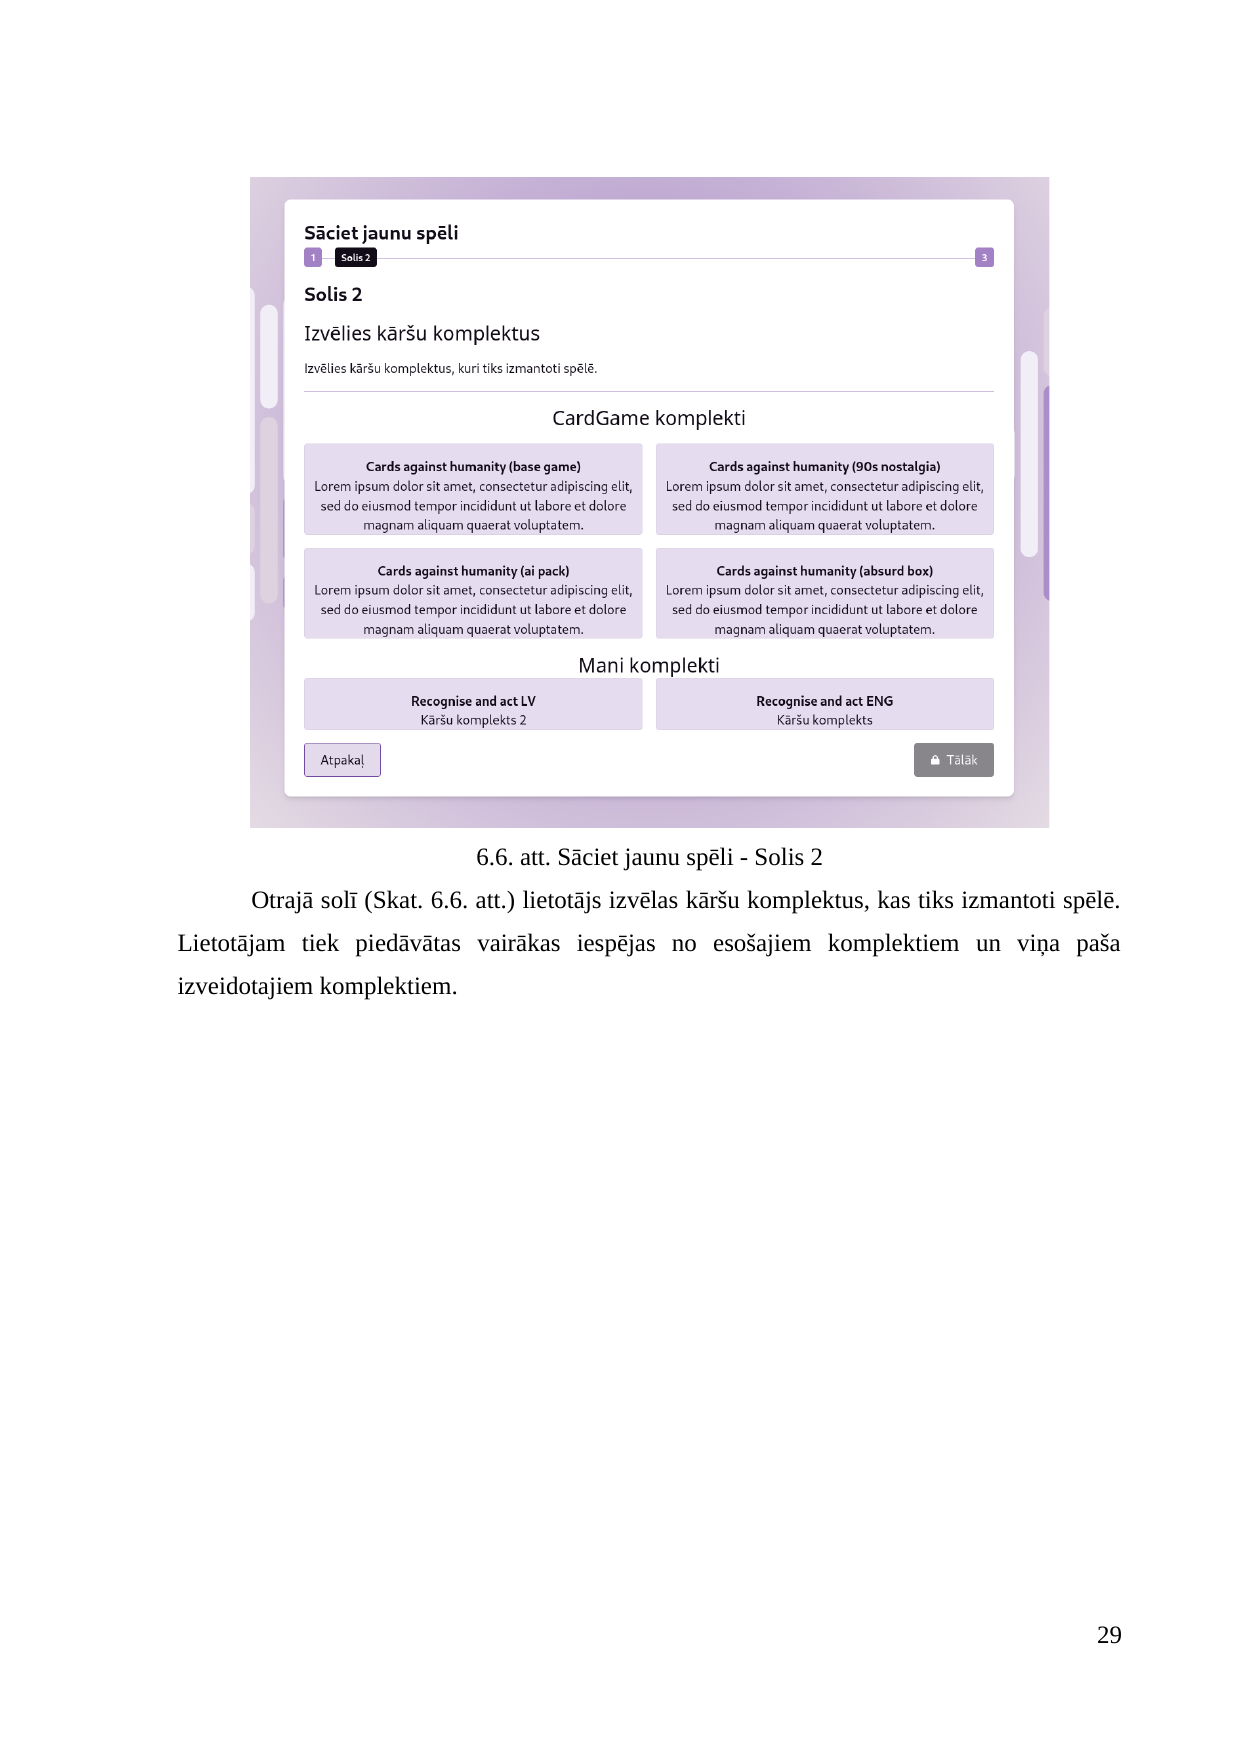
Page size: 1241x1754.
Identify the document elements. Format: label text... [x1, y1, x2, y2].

text Otrajā solī (Skat. 6.6. att.) lietotājs izvēlas kāršu komplektus, kas tiks izmantoti spēlē. Lietotājam tiek piedāvātas vairākas iespējas no esošajiem komplektiem un viņa paša izveidotajiem komplektiem. [177, 885, 1122, 1000]
text 6.6. att. Sāciet jaunu spēli - Solis 2 [177, 842, 1122, 871]
picture [250, 177, 1050, 828]
